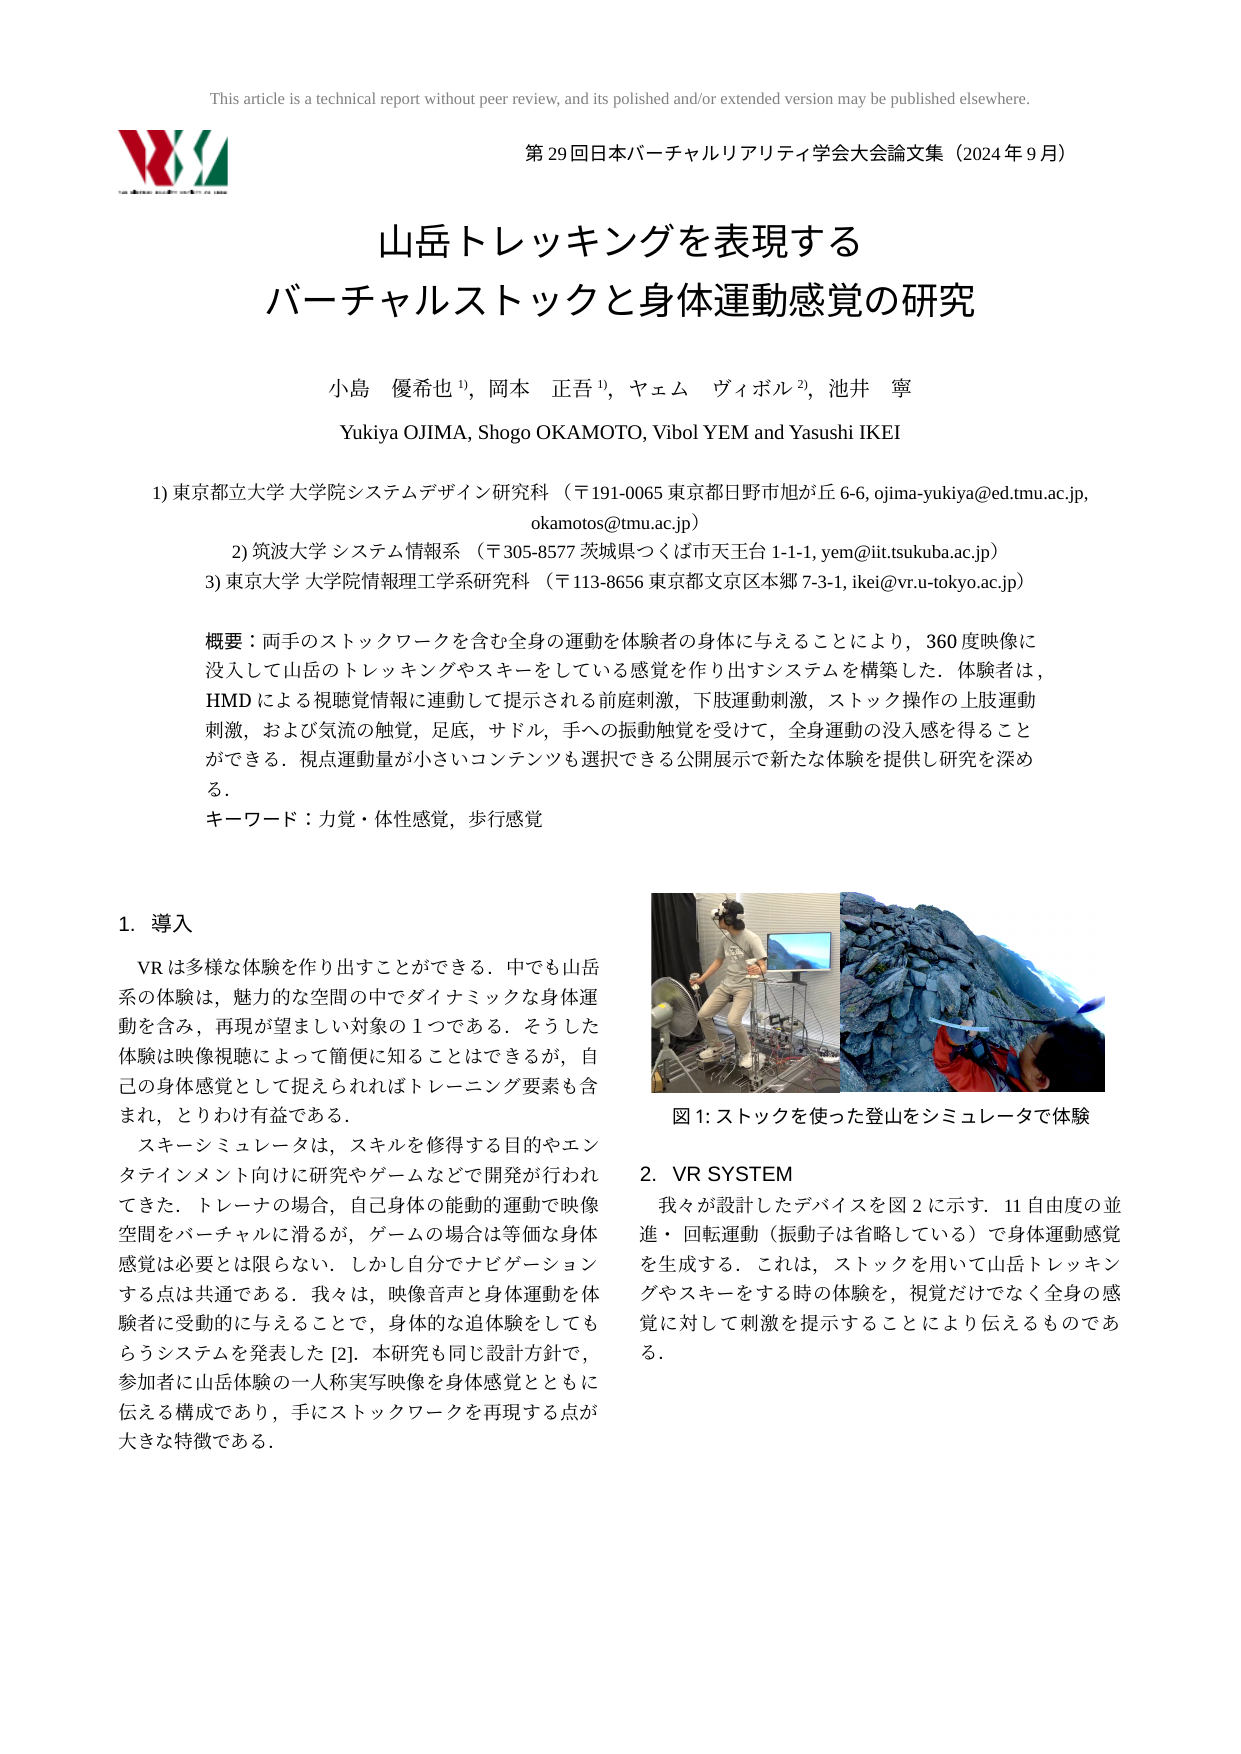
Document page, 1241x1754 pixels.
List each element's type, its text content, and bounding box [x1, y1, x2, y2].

text 概要：両手のストックワークを含む全身の運動を体験者の身体に与えることにより，360度映像に没入して山岳のトレッキングやスキーをしている感覚を作り出すシステムを構築した．体験者は，HMDによる視聴覚情報に連動して提示される前庭刺激，下肢運動刺激，ストック操作の上肢運動刺激，および気流の触覚，足底，サドル，手への振動触覚を受けて，全身運動の没入感を得ることができる．視点運動量が小さいコンテンツも選択できる公開展示で新たな体験を提供し研究を深める． [206, 625, 1037, 803]
text 小島 優希也1)，岡本 正吾1)，ヤェム ヴィボル2)，池井 寧 [118, 358, 1122, 417]
subtitle 導入 [118, 892, 601, 952]
text 山岳トレッキングを表現する バーチャルストックと身体運動感覚の研究 [118, 209, 1122, 328]
text VRは多様な体験を作り出すことができる．中でも山岳系の体験は，魅力的な空間の中でダイナミックな身体運動を含み，再現が望ましい対象の１つである．そうした体験は映像視聴によって簡便に知ることはできるが，自己の身体感覚として捉えられればトレーニング要素も含まれ，とりわけ有益である． [118, 952, 601, 1130]
picture [651, 892, 1105, 1093]
table_cell 図1: ストックを使った登山をシミュレータで体験 [640, 1100, 1122, 1130]
text 2) 筑波大学 システム情報系 （〒305-8577 茨城県つくば市天王台1-1-1, yem@iit.tsukuba.ac.jp） [118, 536, 1122, 566]
text 1) 東京都立大学 大学院システムデザイン研究科 （〒191-0065 東京都日野市旭が丘6-6, ojima-yukiya@ed.tmu.ac.jp, okamotos@tmu.ac.jp） [118, 477, 1122, 536]
text 3) 東京大学 大学院情報理工学系研究科 （〒113-8656 東京都文京区本郷7-3-1, ikei@vr.u-tokyo.ac.jp） [118, 566, 1122, 595]
table_header [640, 892, 1122, 1100]
text キーワード：力覚・体性感覚，歩行感覚 [206, 803, 1037, 833]
subtitle VR SYSTEM [639, 1159, 1122, 1189]
text Yukiya OJIMA, Shogo OKAMOTO, Vibol YEM and Yasushi IKEI [118, 417, 1122, 447]
text スキーシミュレータは，スキルを修得する目的やエンタテインメント向けに研究やゲームなどで開発が行われてきた．トレーナの場合，自己身体の能動的運動で映像空間をバーチャルに滑るが，ゲームの場合は等価な身体感覚は必要とは限らない．しかし自分でナビゲーションする点は共通である．我々は，映像音声と身体運動を体験者に受動的に与えることで，身体的な追体験をしてもらうシステムを発表した [2]．本研究も同じ設計方針で，参加者に山岳体験の一人称実写映像を身体感覚とともに伝える構成であり，手にストックワークを再現する点が大きな特徴である． [118, 1130, 601, 1456]
text 我々が設計したデバイスを図2 に示す．11自由度の並進・ 回転運動（振動子は省略している）で身体運動感覚を生成する．これは，ストックを用いて山岳トレッキングやスキーをする時の体験を，視覚だけでなく全身の感覚に対して刺激を提示することにより伝えるものである． [639, 1189, 1122, 1367]
